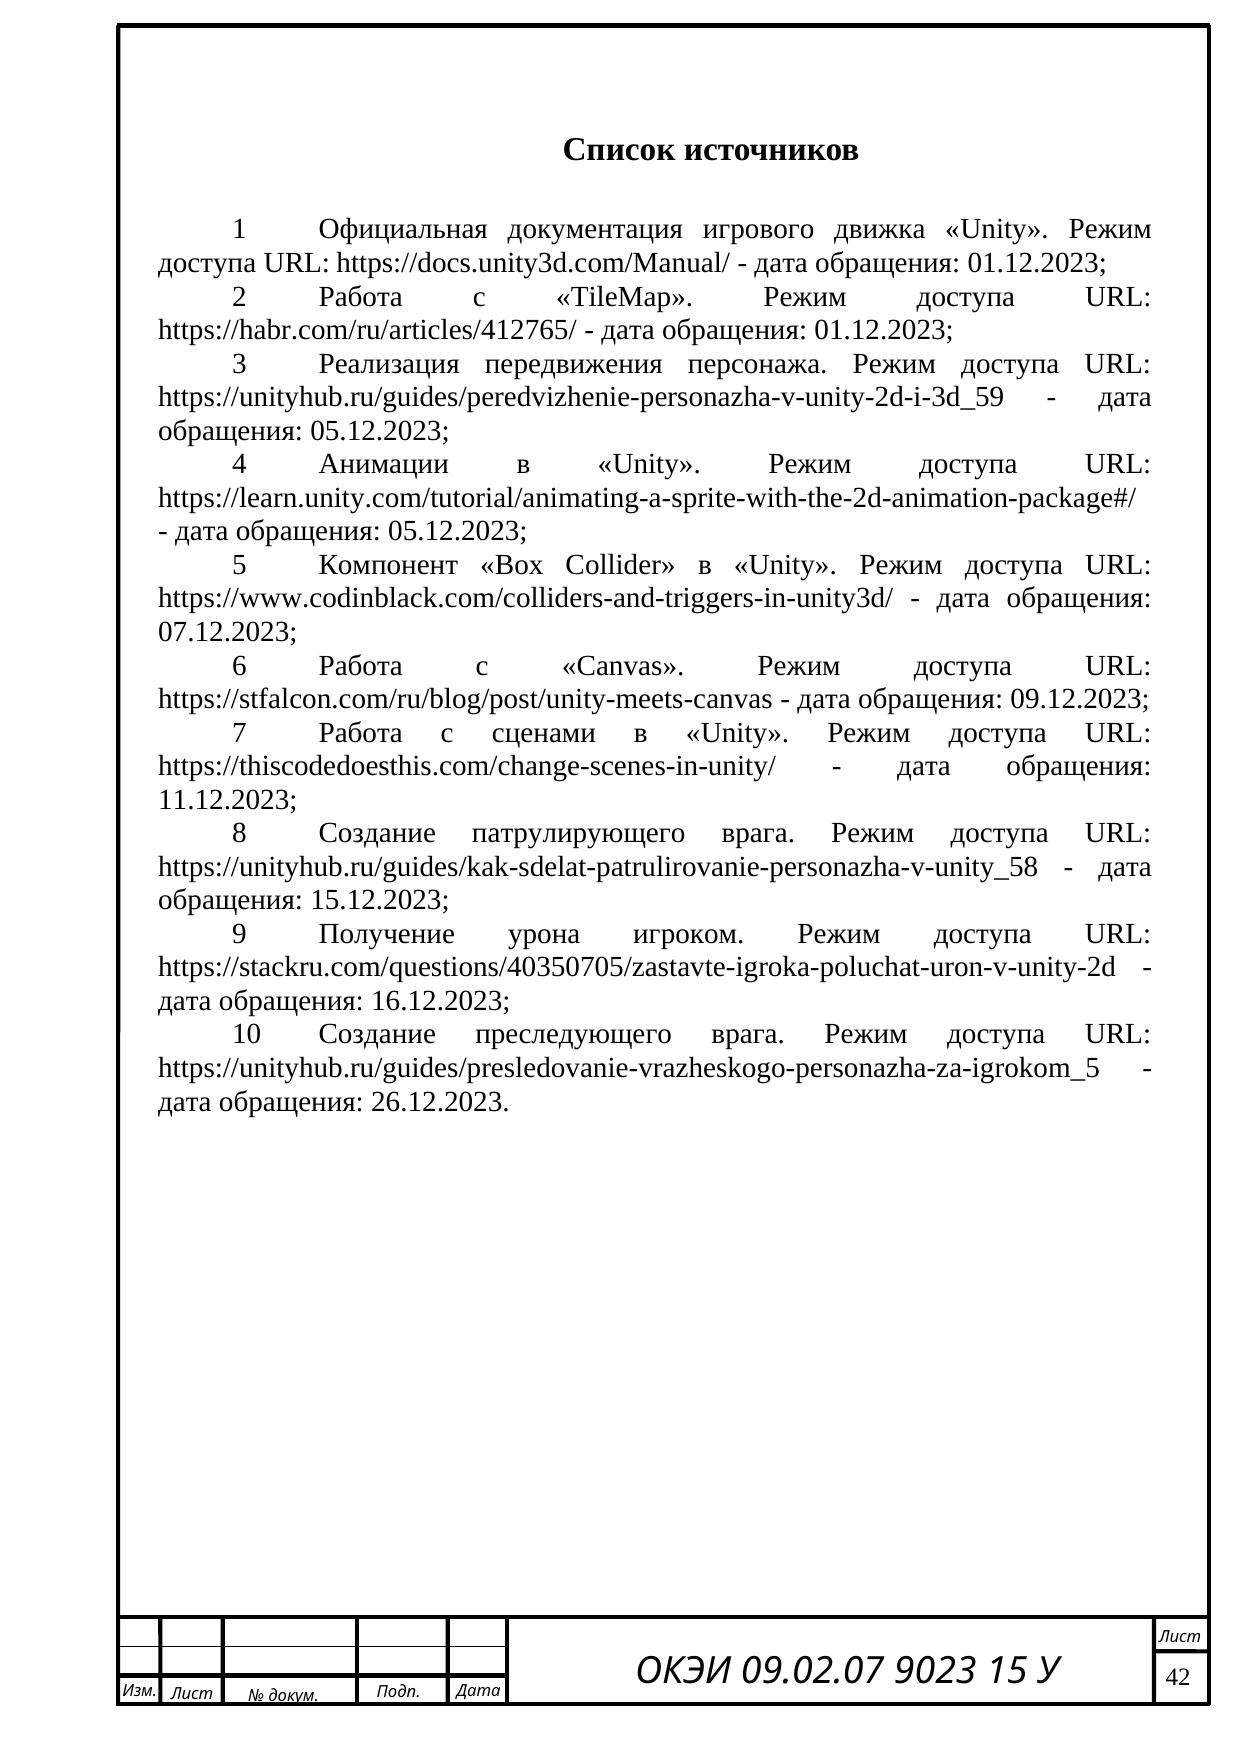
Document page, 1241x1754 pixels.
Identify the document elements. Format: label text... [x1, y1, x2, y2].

list Работа с «Canvas». Режим доступа URL: https://stfalcon.com/ru/blog/post/unity-meets-canvas - дата обращения: 09.12.2023; [187, 648, 1181, 715]
list Анимации в «Unity». Режим доступа URL: https://learn.unity.com/tutorial/animating-a-sprite-with-the-2d-animation-package#/ - дата обращения: 05.12.2023; [187, 446, 1181, 547]
list Получение урона игроком. Режим доступа URL: https://stackru.com/questions/40350705/zastavte-igroka-poluchat-uron-v-unity-2d - дата обращения: 16.12.2023; [187, 916, 1181, 1017]
subtitle Список источников [158, 129, 1181, 167]
list Компонент «Box Collider» в «Unity». Режим доступа URL: https://www.codinblack.com/colliders-and-triggers-in-unity3d/ - дата обращения: 07.12.2023; [187, 547, 1181, 648]
list Официальная документация игрового движка «Unity». Режим доступа URL: https://docs.unity3d.com/Manual/ - дата обращения: 01.12.2023; [187, 212, 1181, 279]
list Реализация передвижения персонажа. Режим доступа URL: https://unityhub.ru/guides/peredvizhenie-personazha-v-unity-2d-i-3d_59 - дата обращения: 05.12.2023; [187, 346, 1181, 446]
list Работа с «TileMap». Режим доступа URL: https://habr.com/ru/articles/412765/ - дата обращения: 01.12.2023; [187, 279, 1181, 346]
list Создание преследующего врага. Режим доступа URL: https://unityhub.ru/guides/presledovanie-vrazheskogo-personazha-za-igrokom_5 - дата обращения: 26.12.2023. [187, 1017, 1181, 1117]
list Работа с сценами в «Unity». Режим доступа URL: https://thiscodedoesthis.com/change-scenes-in-unity/ - дата обращения: 11.12.2023; [187, 715, 1181, 815]
list Создание патрулирующего врага. Режим доступа URL: https://unityhub.ru/guides/kak-sdelat-patrulirovanie-personazha-v-unity_58 - дата обращения: 15.12.2023; [187, 815, 1181, 916]
